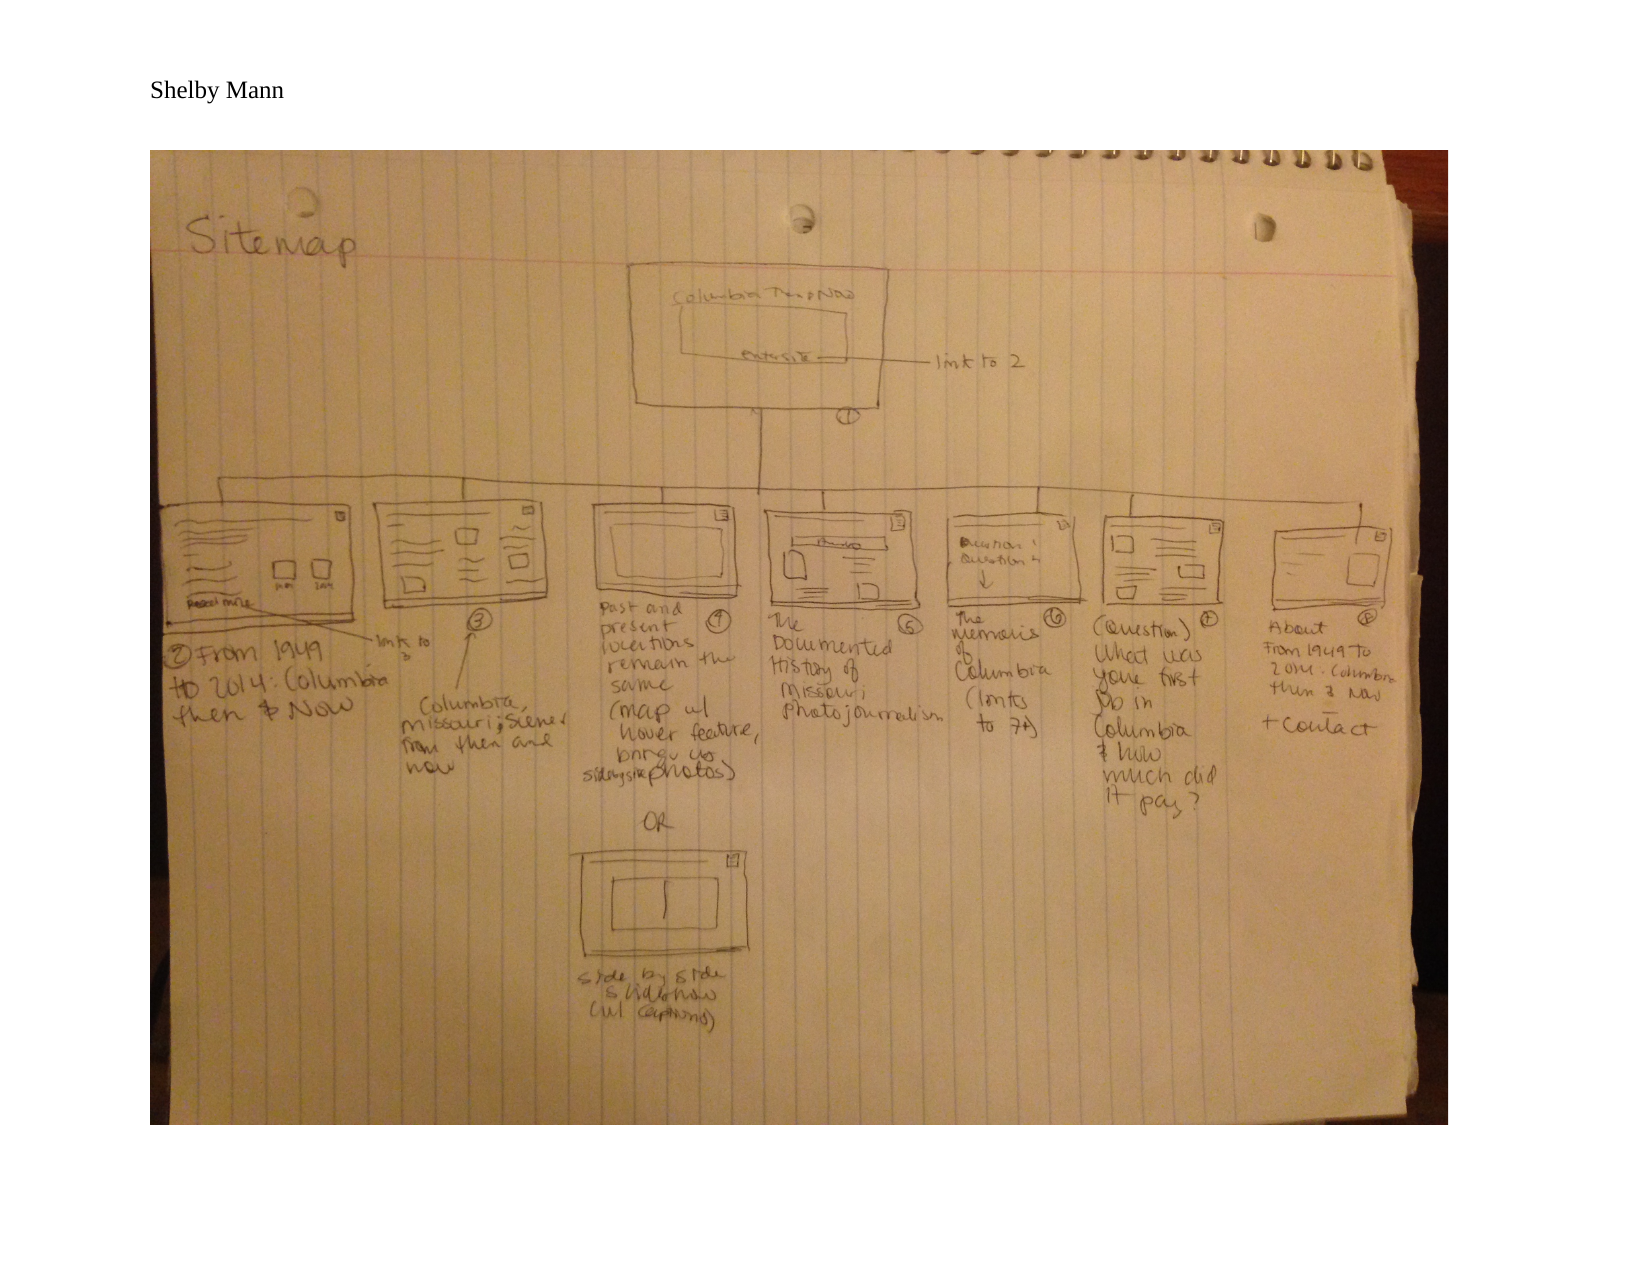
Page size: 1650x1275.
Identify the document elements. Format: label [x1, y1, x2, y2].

picture [150, 150, 1449, 1125]
